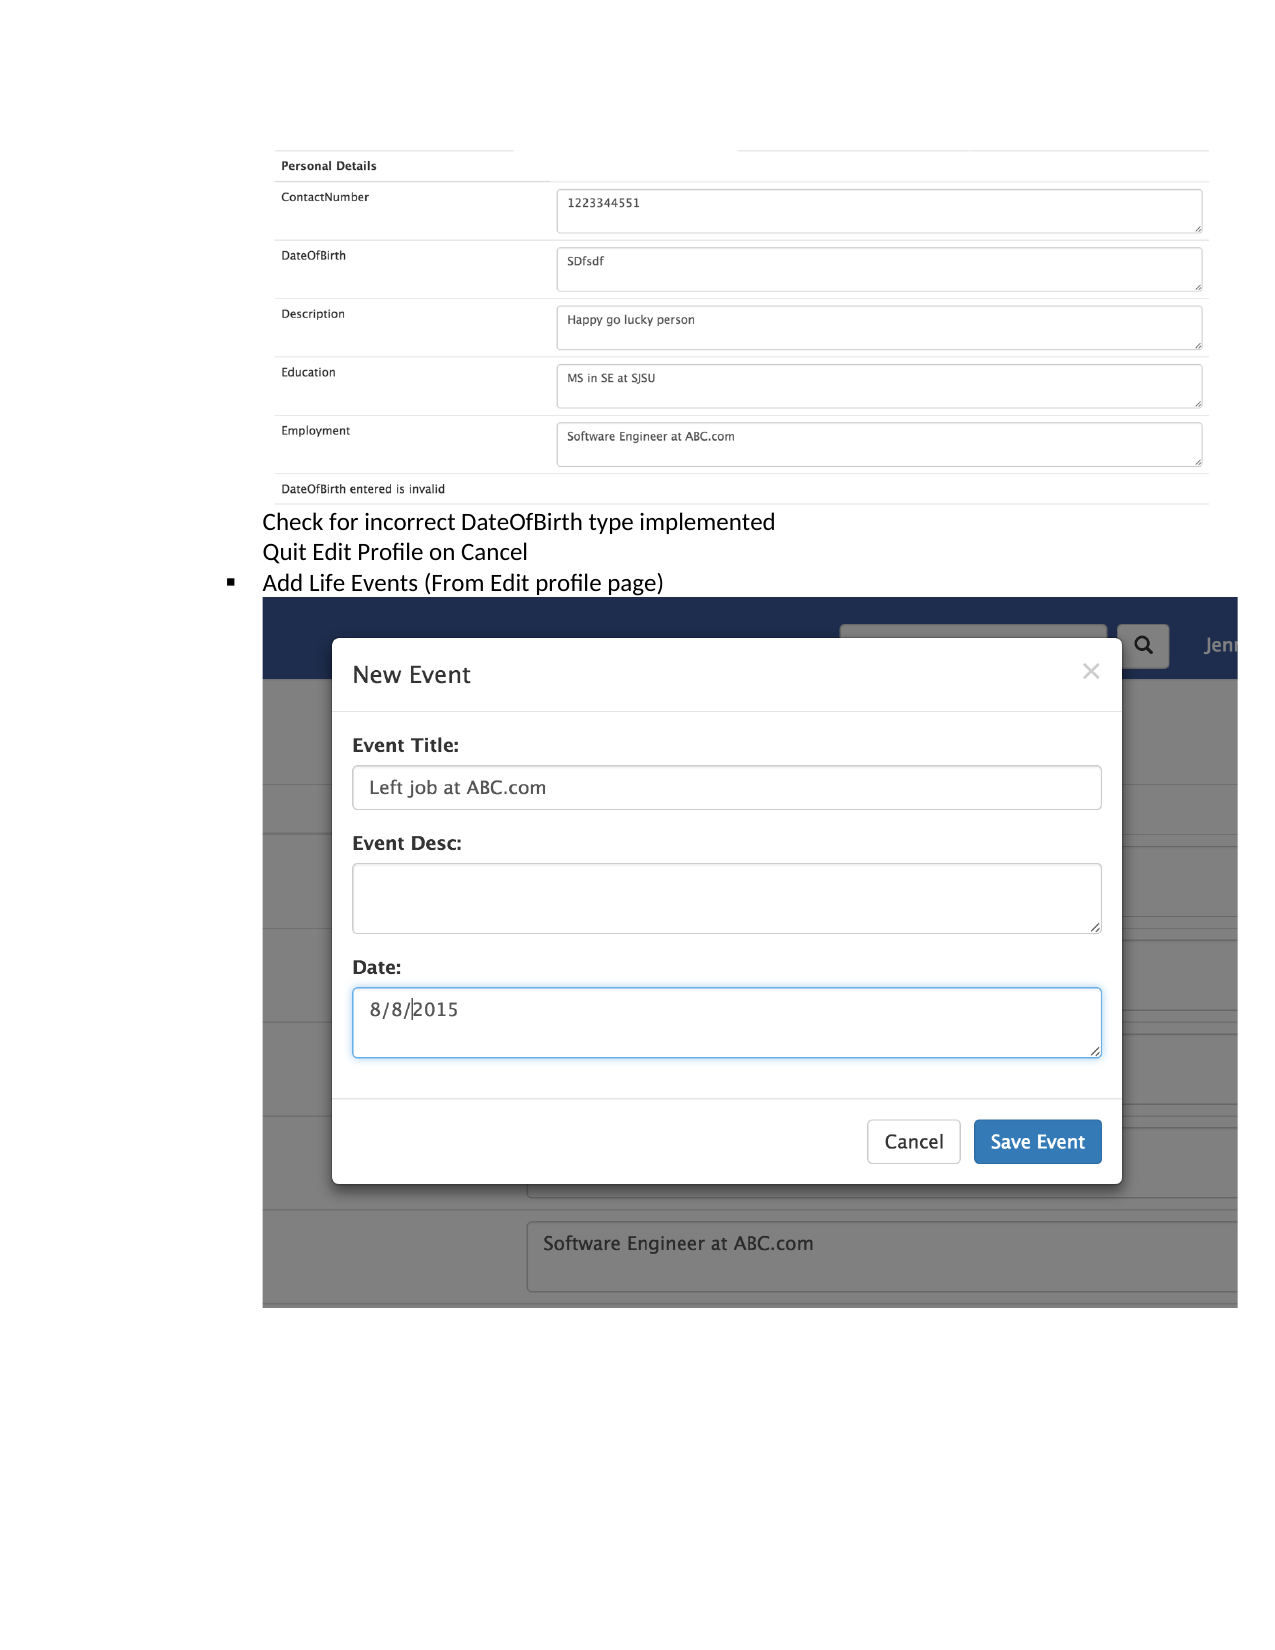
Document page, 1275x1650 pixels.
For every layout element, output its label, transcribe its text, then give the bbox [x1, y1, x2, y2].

picture [262, 150, 1236, 506]
list Check for incorrect DateOfBirth type implemented [262, 506, 1125, 536]
list Add Life Events (From Edit profile page) [225, 567, 1125, 597]
picture [262, 597, 1238, 1308]
list Quit Edit Profile on Cancel [262, 536, 1125, 567]
